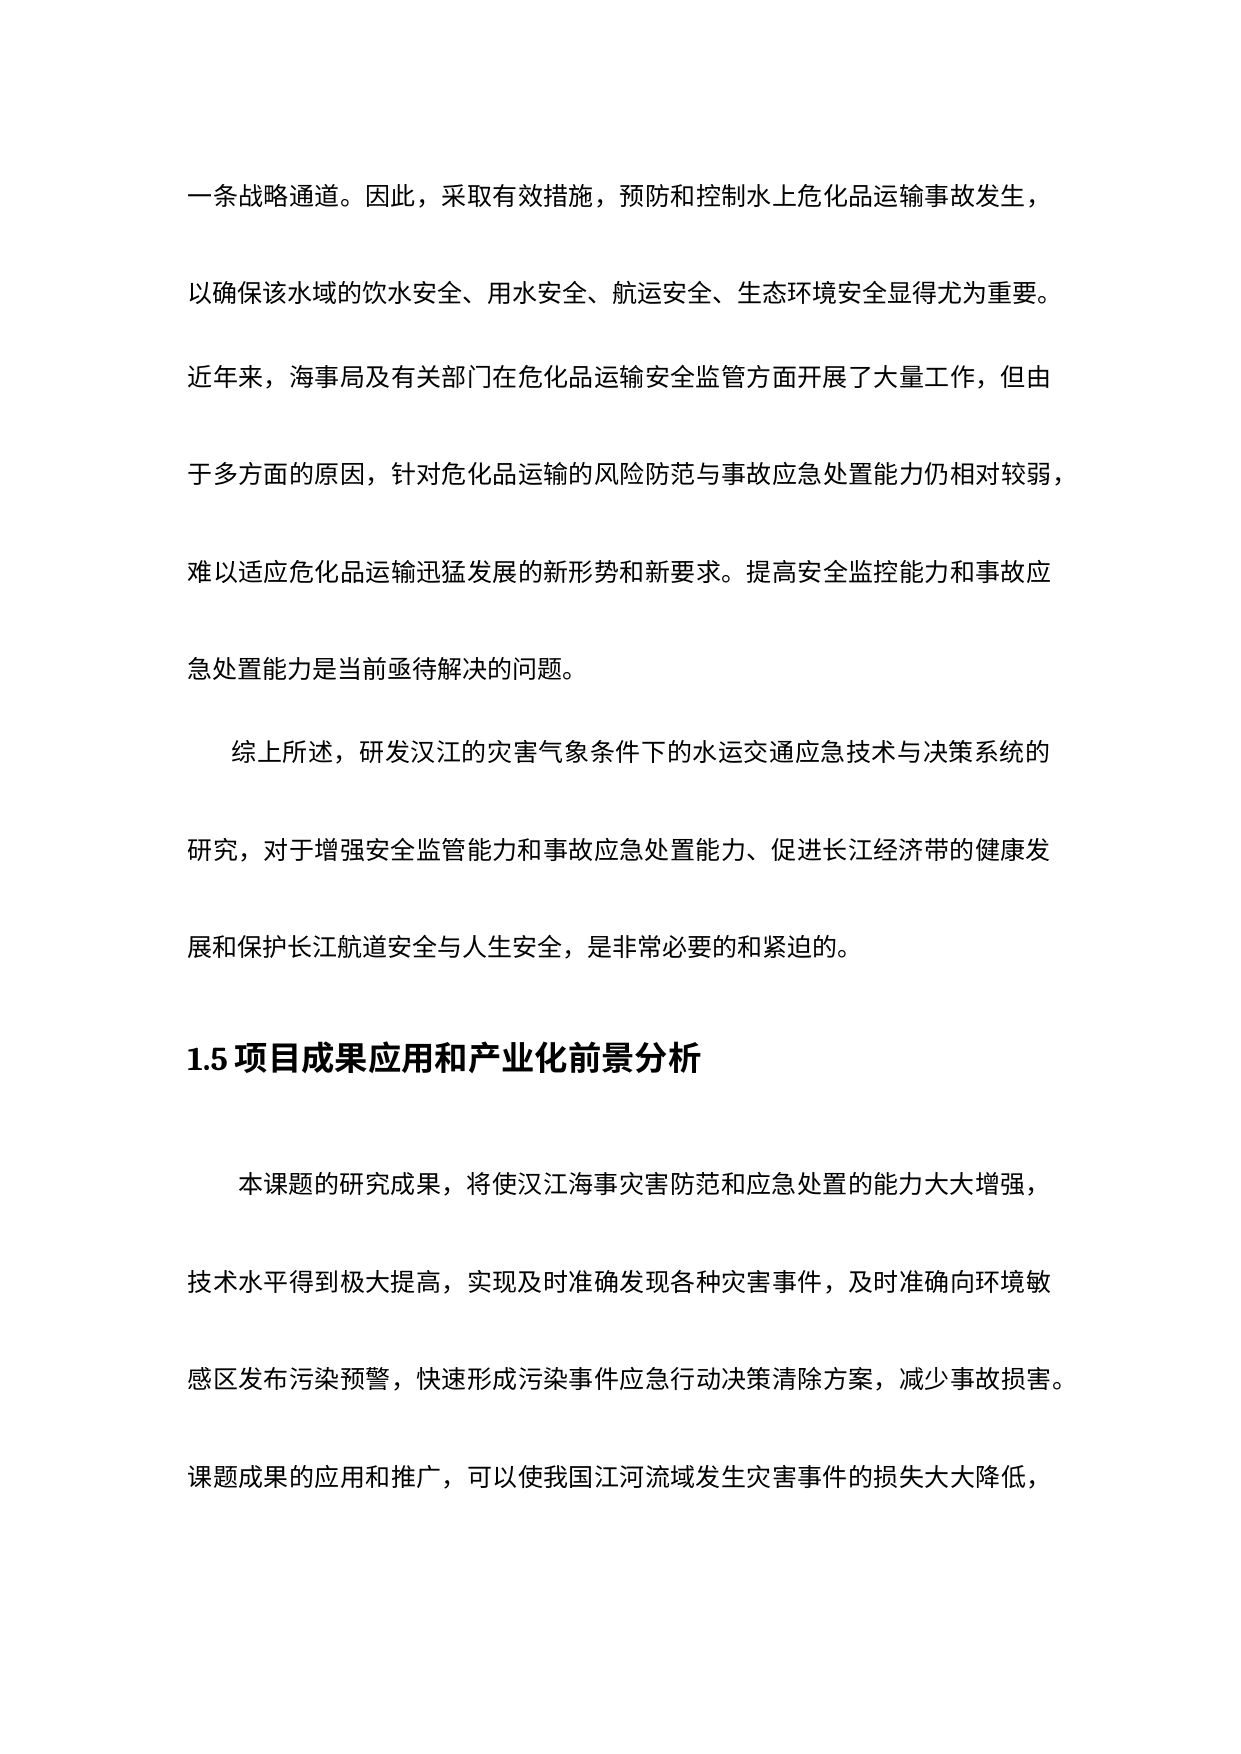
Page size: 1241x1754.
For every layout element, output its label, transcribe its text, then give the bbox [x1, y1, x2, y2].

text 综上所述，研发汉江的灾害气象条件下的水运交通应急技术与决策系统的研究，对于增强安全监管能力和事故应急处置能力、促进长江经济带的健康发展和保护长江航道安全与人生安全，是非常必要的和紧迫的。 [187, 718, 1053, 978]
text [187, 162, 1053, 324]
subtitle 1.5项目成果应用和产业化前景分析 [187, 1023, 1053, 1088]
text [187, 1151, 1053, 1508]
text 近年来，海事局及有关部门在危化品运输安全监管方面开展了大量工作，但由于多方面的原因，针对危化品运输的风险防范与事故应急处置能力仍相对较弱，难以适应危化品运输迅猛发展的新形势和新要求。提高安全监控能力和事故应急处置能力是当前亟待解决的问题。 [187, 343, 1053, 700]
